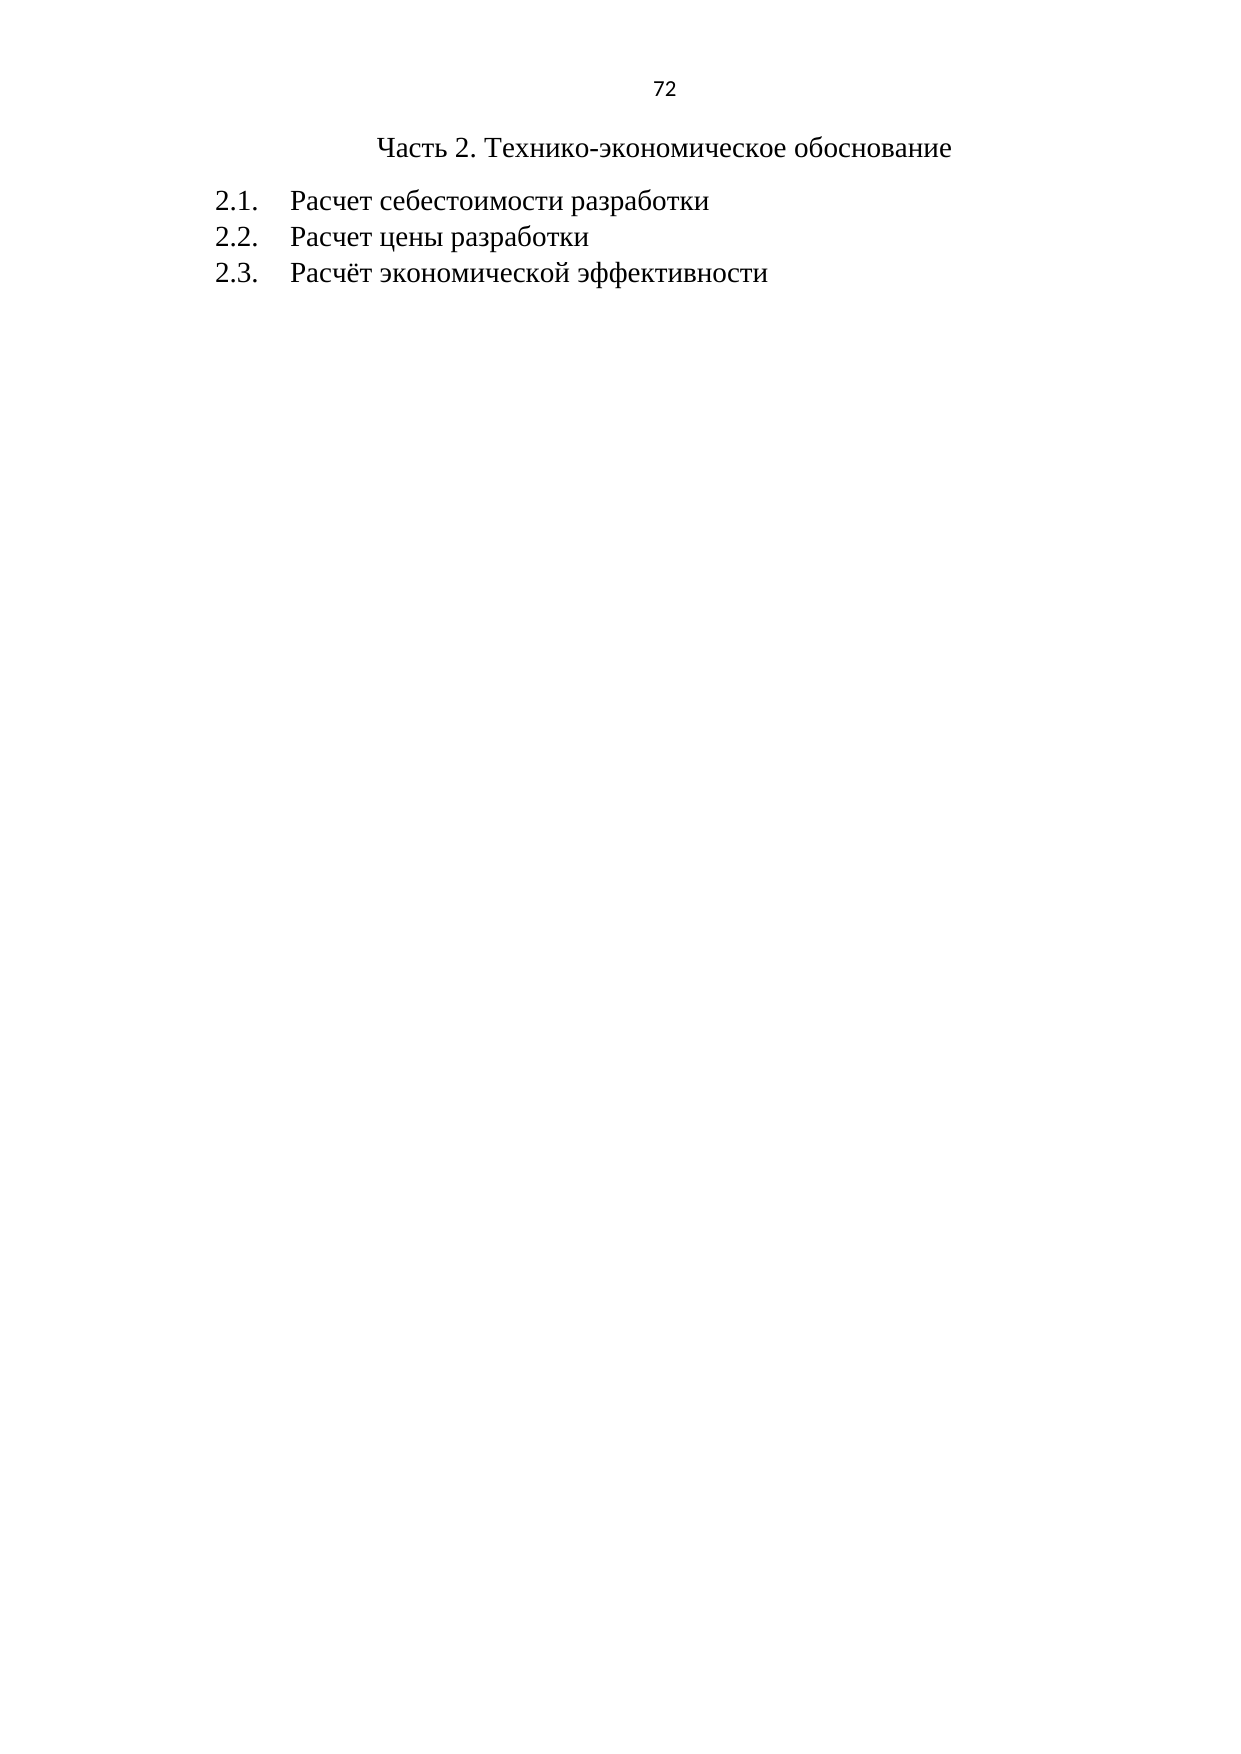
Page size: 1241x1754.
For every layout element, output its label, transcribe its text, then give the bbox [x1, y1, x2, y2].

text Часть 2. Технико-экономическое обоснование [177, 130, 1152, 163]
list Расчет себестоимости разработки [215, 183, 1152, 216]
list Расчёт экономической эффективности [215, 255, 1152, 288]
list Расчет цены разработки [215, 219, 1152, 252]
